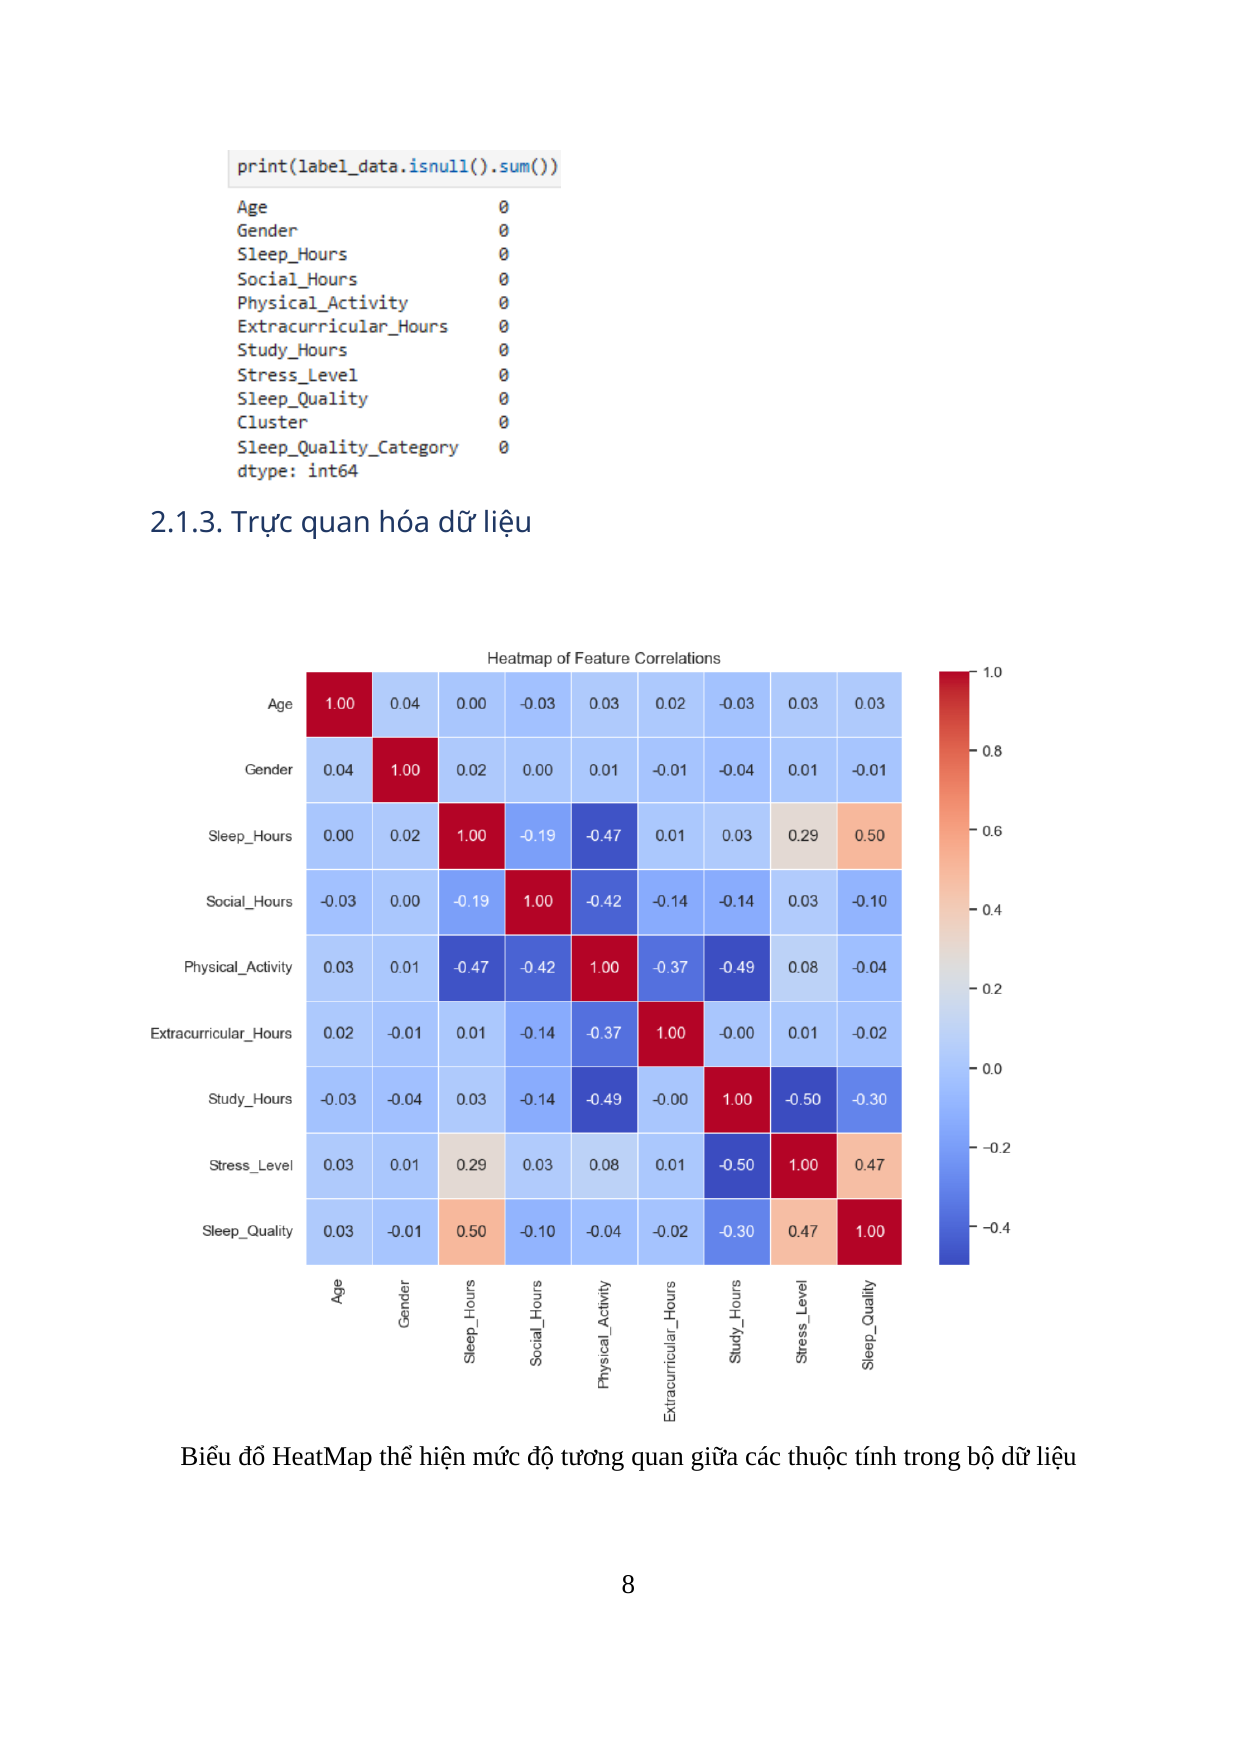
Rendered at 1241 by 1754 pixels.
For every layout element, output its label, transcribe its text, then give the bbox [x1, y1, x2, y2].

subtitle 2.1.3. Trực quan hóa dữ liệu [150, 501, 1107, 541]
picture [225, 150, 561, 493]
picture [150, 640, 1108, 1425]
text Biểu đổ HeatMap thể hiện mức độ tương quan giữa các thuộc tính trong bộ dữ liệu [150, 1440, 1107, 1471]
